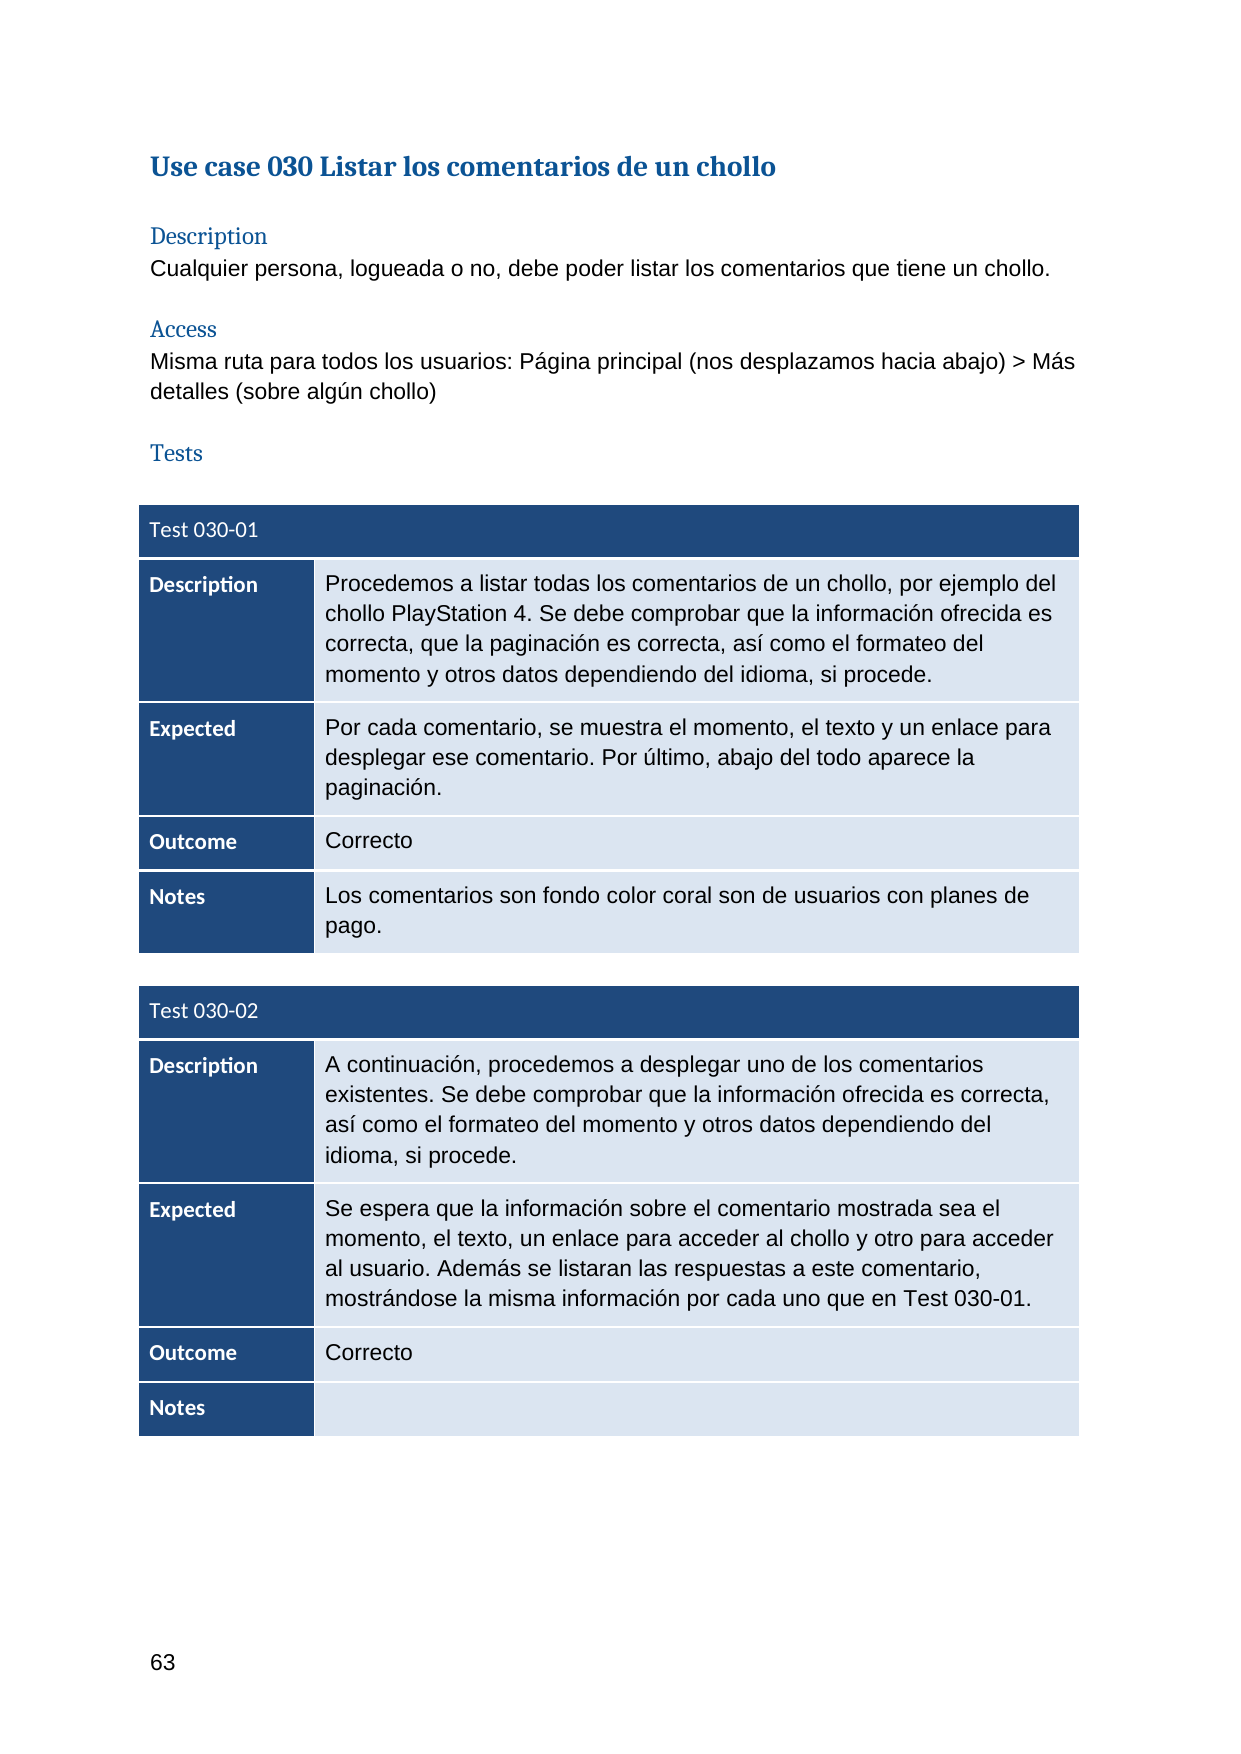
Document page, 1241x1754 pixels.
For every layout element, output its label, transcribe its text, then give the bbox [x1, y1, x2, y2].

text Misma ruta para todos los usuarios: Página principal (nos desplazamos hacia abajo) > Más detalles (sobre algún chollo) [150, 348, 1090, 404]
table_cell Correcto [315, 817, 1079, 869]
table_cell Expected [139, 703, 314, 815]
table_cell Outcome [139, 817, 314, 869]
table_cell Notes [139, 872, 314, 953]
text Access [150, 315, 1090, 344]
table_cell Outcome [139, 1328, 314, 1381]
text Use case 030 Listar los comentarios de un chollo [150, 150, 1090, 183]
table_header Test 030-02 [139, 986, 1079, 1038]
text Tests [150, 439, 1090, 467]
table_cell Se espera que la información sobre el comentario mostrada sea el momento, el texto, un enlace para acceder al chollo y otro para acceder al usuario. Además se listaran las respuestas a este comentario, mostrándose la misma información por cada uno que en Test 030-01. [315, 1184, 1079, 1326]
table_cell Por cada comentario, se muestra el momento, el texto y un enlace para desplegar ese comentario. Por último, abajo del todo aparece la paginación. [315, 703, 1079, 815]
table_header Test 030-01 [139, 505, 1079, 557]
table_cell [315, 1383, 1079, 1436]
table_cell Expected [139, 1184, 314, 1326]
table_cell Procedemos a listar todas los comentarios de un chollo, por ejemplo del chollo PlayStation 4. Se debe comprobar que la información ofrecida es correcta, que la paginación es correcta, así como el formateo del momento y otros datos dependiendo del idioma, si procede. [315, 560, 1079, 701]
table_cell Correcto [315, 1328, 1079, 1381]
text Description [150, 222, 1090, 250]
table_cell Description [139, 560, 314, 701]
table_cell Notes [139, 1383, 314, 1436]
table_cell A continuación, procedemos a desplegar uno de los comentarios existentes. Se debe comprobar que la información ofrecida es correcta, así como el formateo del momento y otros datos dependiendo del idioma, si procede. [315, 1041, 1079, 1182]
text Cualquier persona, logueada o no, debe poder listar los comentarios que tiene un chollo. [150, 254, 1090, 281]
table_cell Description [139, 1041, 314, 1182]
table_cell Los comentarios son fondo color coral son de usuarios con planes de pago. [315, 872, 1079, 953]
